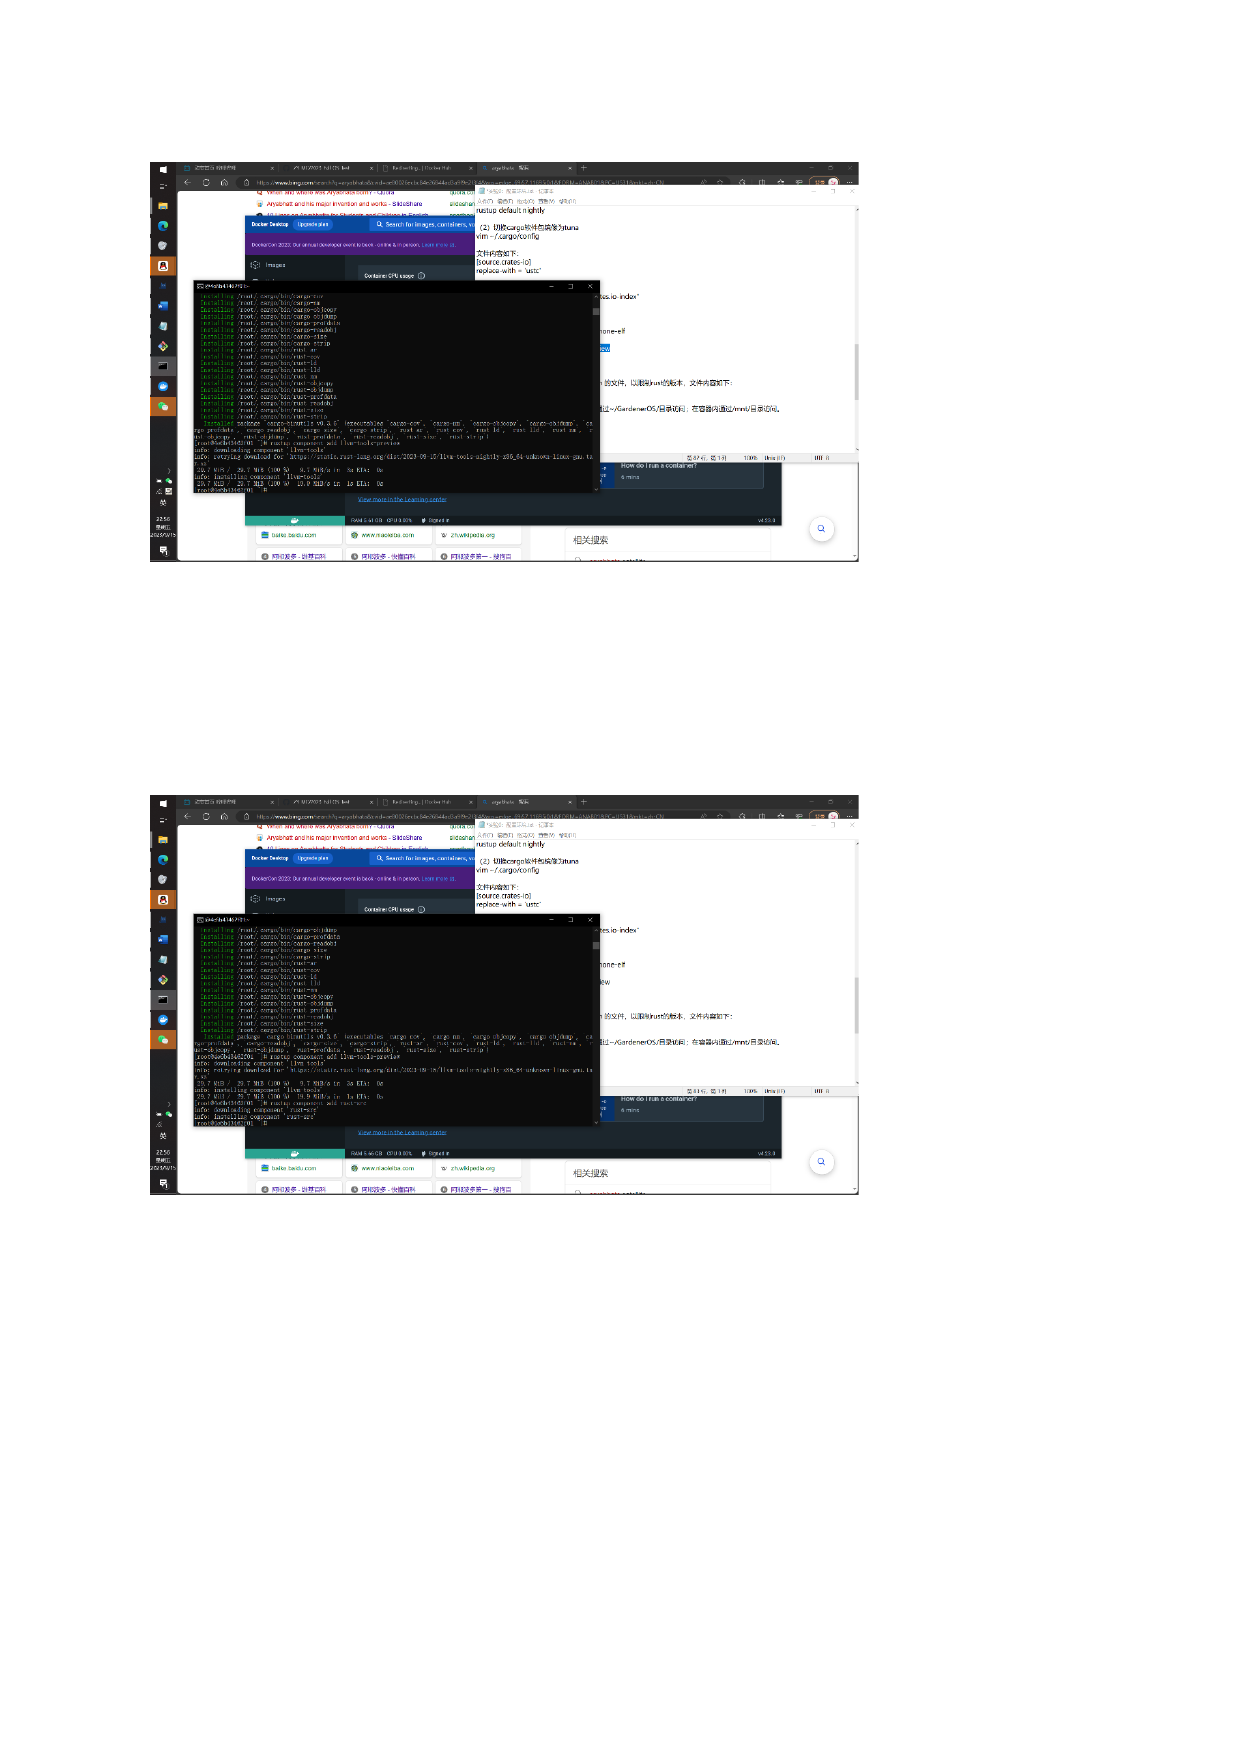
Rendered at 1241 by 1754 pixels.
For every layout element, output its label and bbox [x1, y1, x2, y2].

picture [150, 795, 859, 1195]
picture [150, 162, 859, 562]
